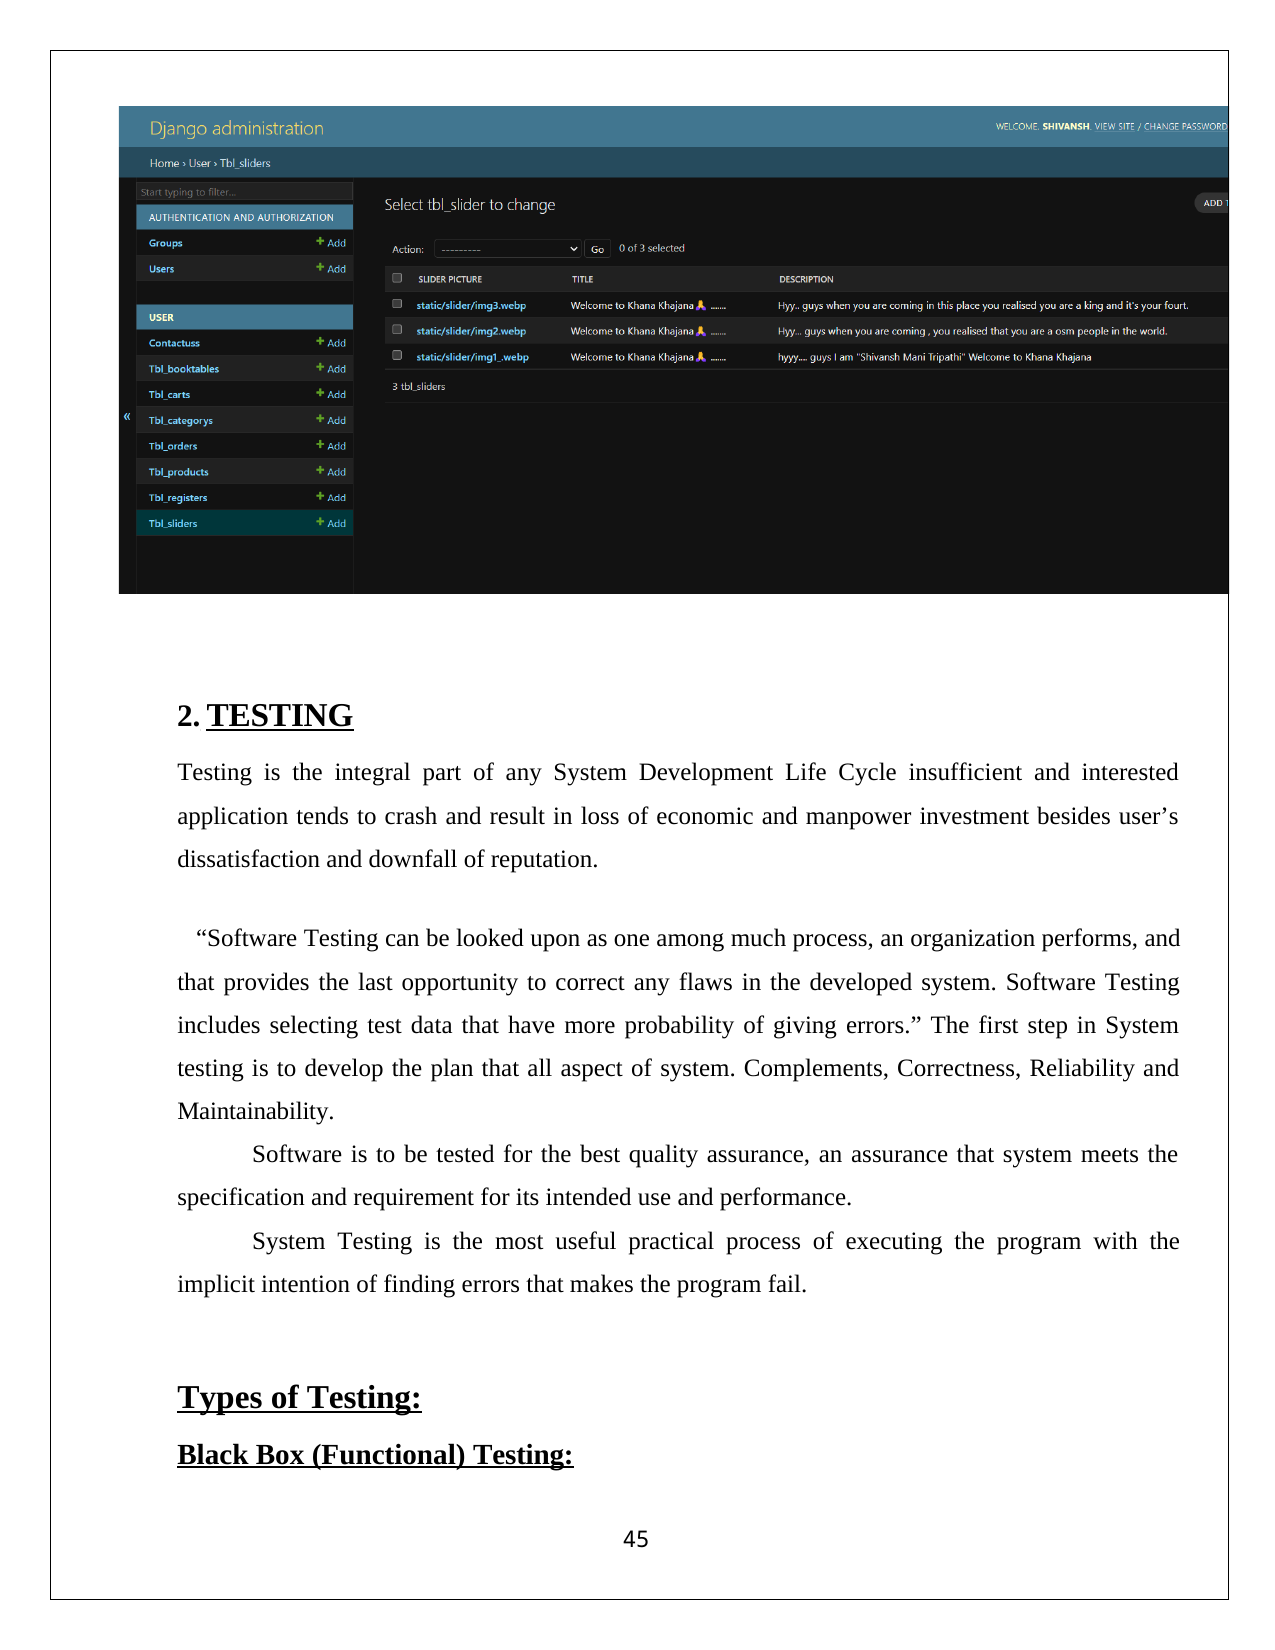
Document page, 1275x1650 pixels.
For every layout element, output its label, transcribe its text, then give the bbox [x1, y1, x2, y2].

text System Testing is the most useful practical process of executing the program with the implicit intention of finding errors that makes the program fail. [177, 1226, 1181, 1298]
subtitle Black Box (Functional) Testing: [177, 1437, 1228, 1471]
text “Software Testing can be looked upon as one among much process, an organization performs, and that provides the last opportunity to correct any flaws in the developed system. Software Testing includes selecting test data that have more probability of giving errors.” The first step in System testing is to develop the plan that all aspect of system. Complements, Correctness, Reliability and Maintainability. [177, 923, 1181, 1125]
picture [118, 106, 1228, 594]
subtitle TESTING [177, 696, 1228, 734]
subtitle Types of Testing: [177, 1378, 1228, 1416]
text Software is to be tested for the best quality assurance, an assurance that system meets the specification and requirement for its intended use and performance. [177, 1139, 1180, 1211]
text Testing is the integral part of any System Development Life Cycle insufficient and interested application tends to crash and result in loss of economic and manpower investment besides user’s dissatisfaction and downfall of reputation. [177, 757, 1180, 873]
